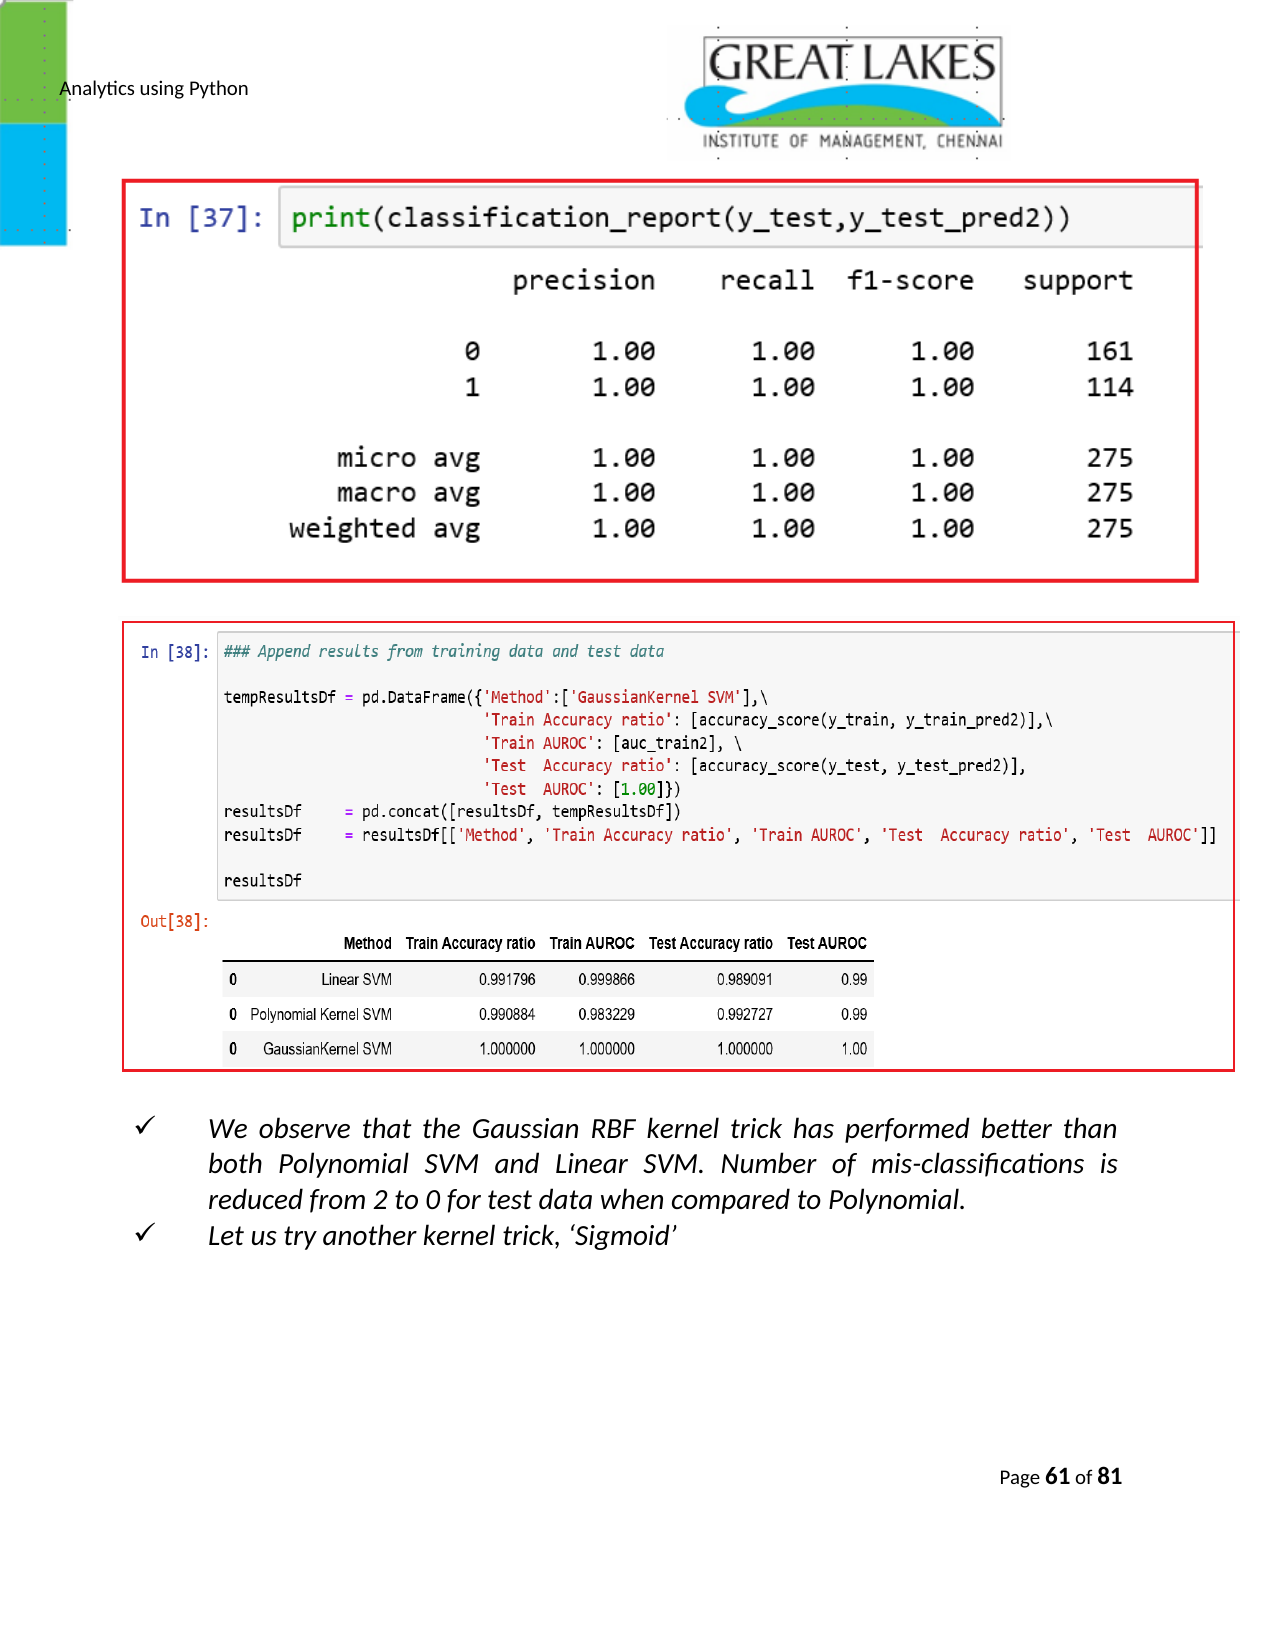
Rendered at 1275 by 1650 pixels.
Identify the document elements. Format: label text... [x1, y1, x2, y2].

picture [118, 616, 1240, 1080]
list Let us try another kernel trick, ‘Sigmoid’ [133, 1217, 1122, 1252]
picture [0, 0, 74, 250]
list We observe that the Gaussian RBF kernel trick has performed better than both Polynomial SVM and Linear SVM. Number of mis-classifications is reduced from 2 to 0 for test data when compared to Polynomial. [133, 1110, 1122, 1217]
picture [666, 25, 1011, 161]
picture [118, 172, 1203, 587]
